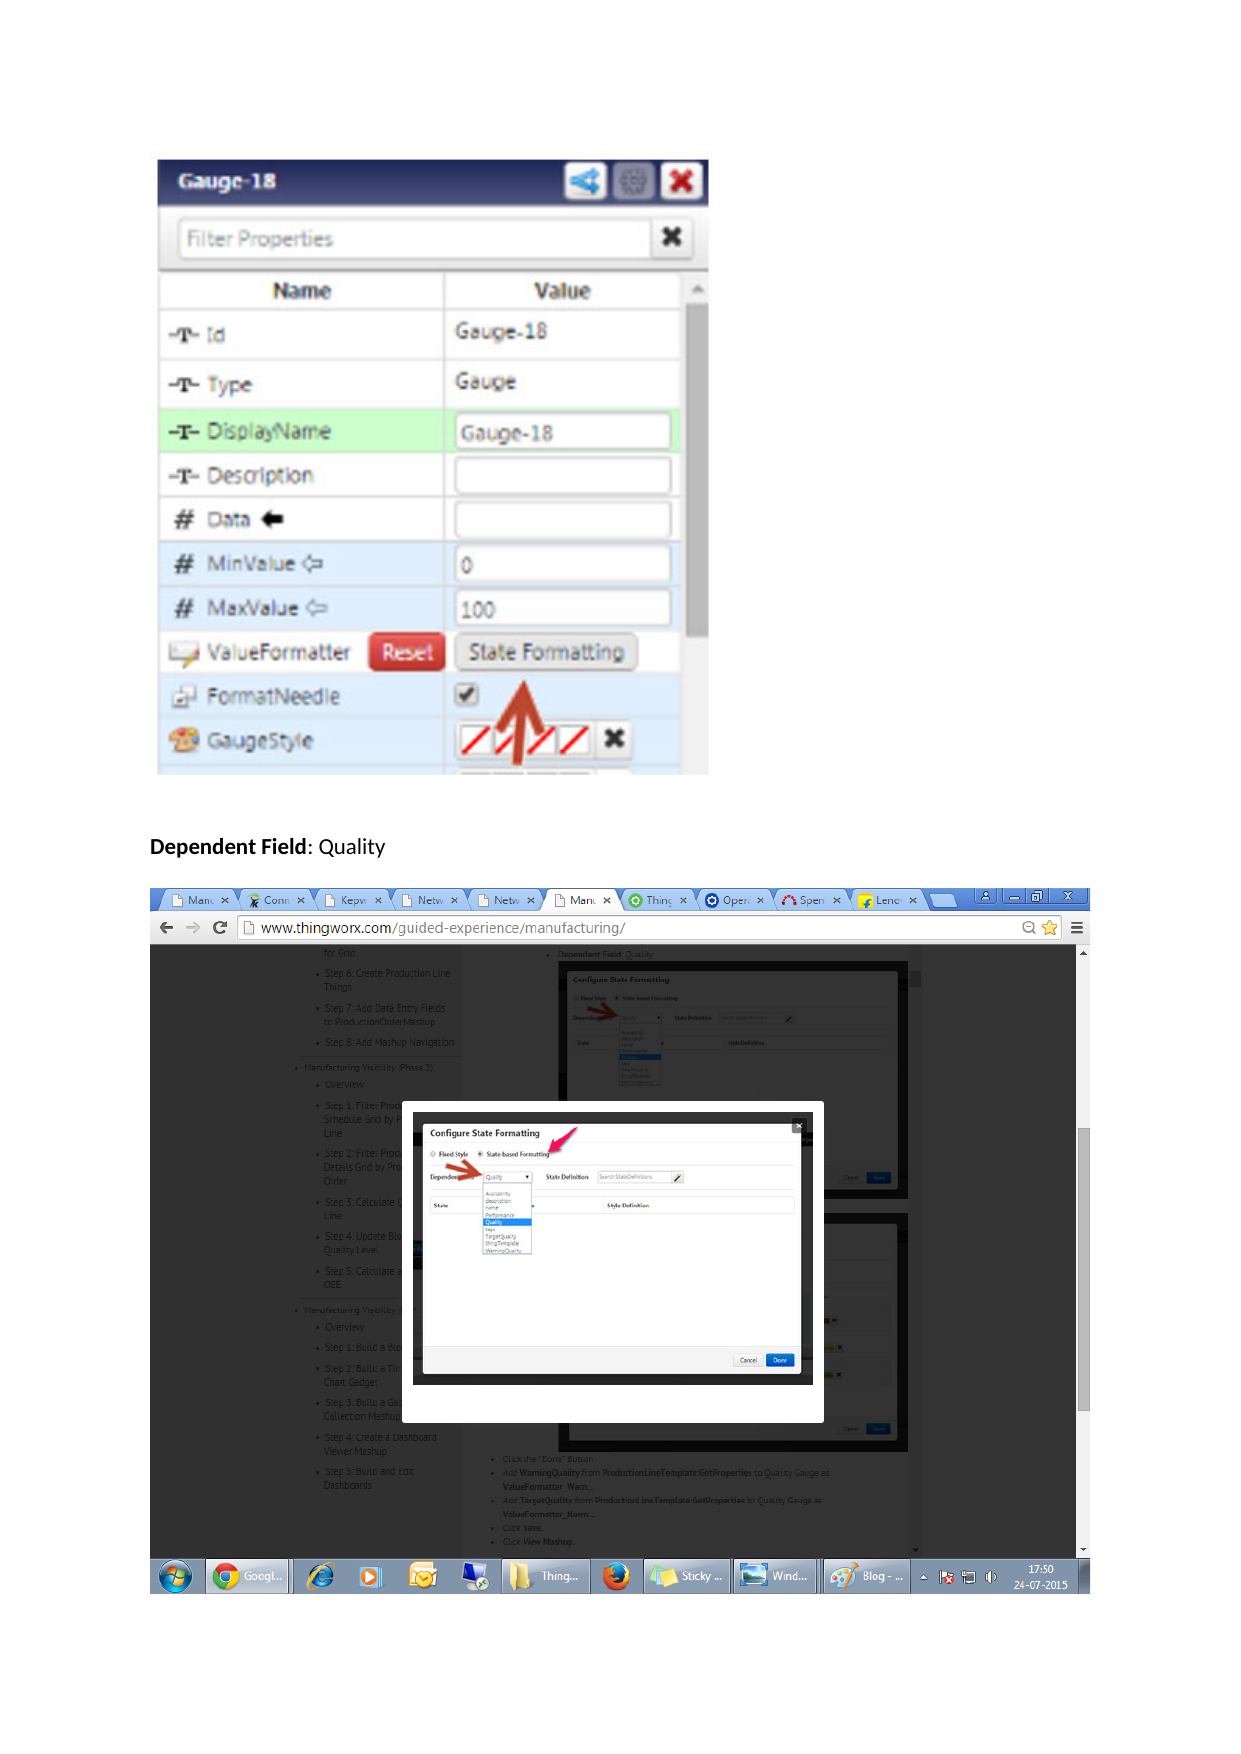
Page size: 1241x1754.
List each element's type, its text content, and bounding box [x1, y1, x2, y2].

picture [150, 150, 715, 786]
text Dependent Field: Quality [150, 815, 1090, 860]
picture [150, 888, 1091, 1594]
